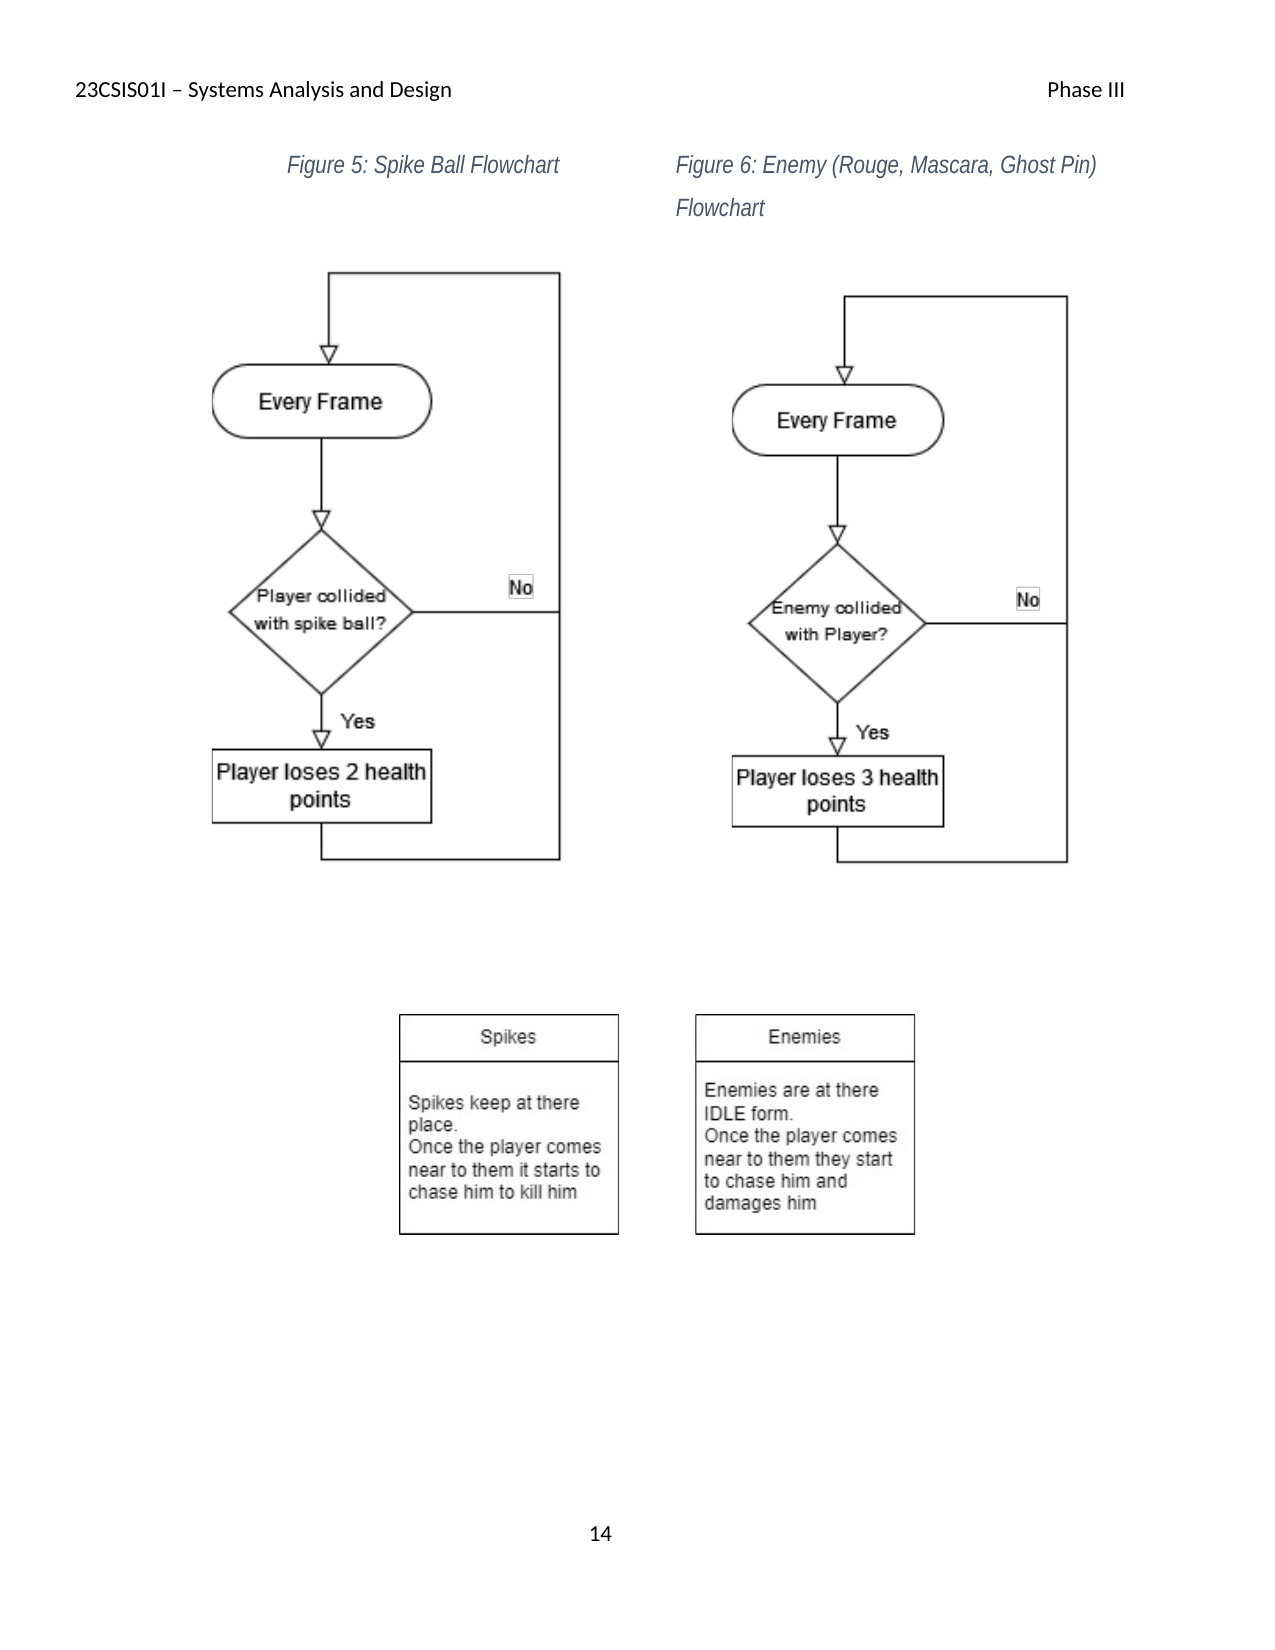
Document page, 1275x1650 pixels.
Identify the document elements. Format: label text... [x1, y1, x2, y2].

picture [695, 1014, 916, 1235]
picture [399, 1014, 619, 1235]
text Figure 5: Spike Ball Flowchart Figure 6: Enemy (Rouge, Mascara, Ghost Pin) Flowchart [287, 150, 1125, 222]
picture [211, 256, 581, 881]
picture [731, 280, 1086, 881]
